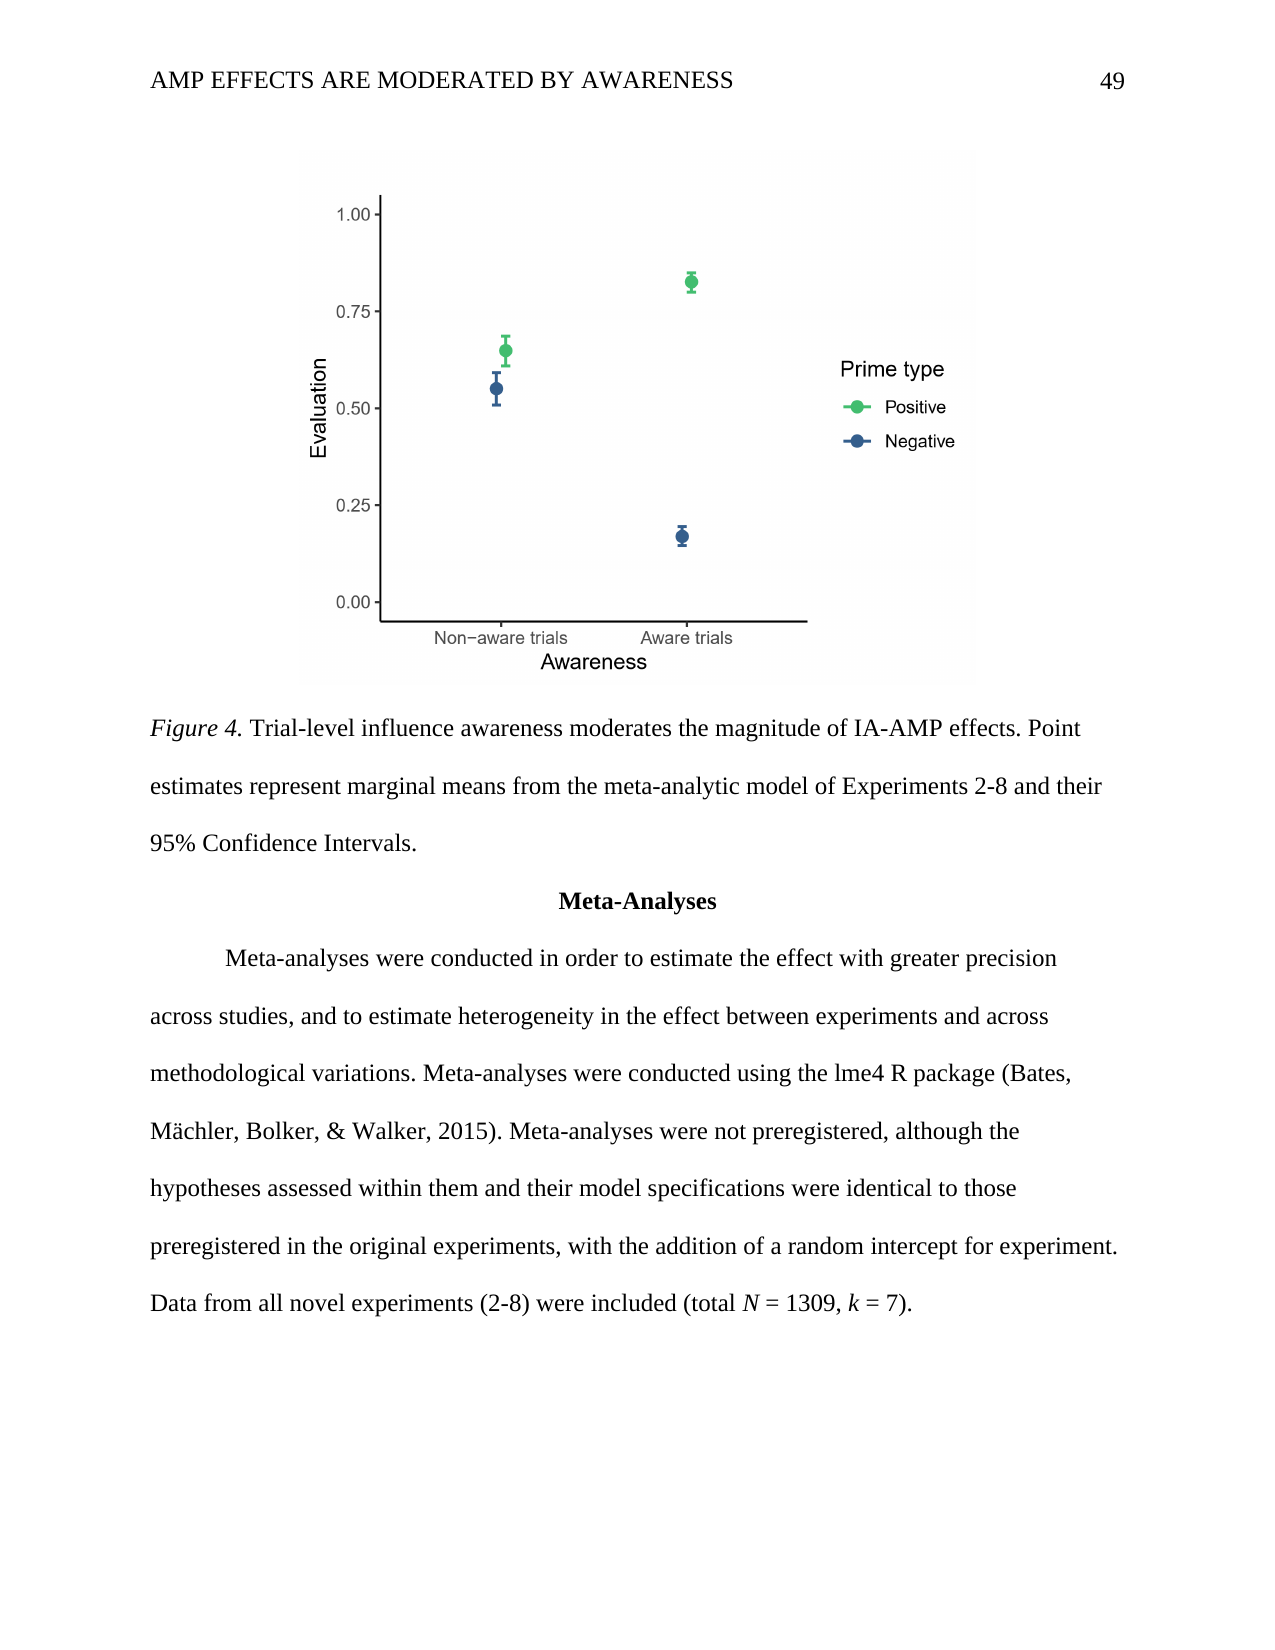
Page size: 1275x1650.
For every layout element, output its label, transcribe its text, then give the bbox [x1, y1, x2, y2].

picture [299, 150, 977, 685]
text Meta-analyses were conducted in order to estimate the effect with greater precision across studies, and to estimate heterogeneity in the effect between experiments and across methodological variations. Meta-analyses were conducted using the lme4 R package (Bates, Mächler, Bolker, & Walker, 2015). Meta-analyses were not preregistered, although the hypotheses assessed within them and their model specifications were identical to those preregistered in the original experiments, with the addition of a random intercept for experiment. Data from all novel experiments (2-8) were included (total N = 1309, k = 7). [150, 943, 1125, 1317]
text Figure 4. Trial-level influence awareness moderates the magnitude of IA-AMP effects. Point estimates represent marginal means from the meta-analytic model of Experiments 2-8 and their 95% Confidence Intervals. [150, 713, 1125, 857]
subtitle Meta-Analyses [150, 886, 1125, 914]
